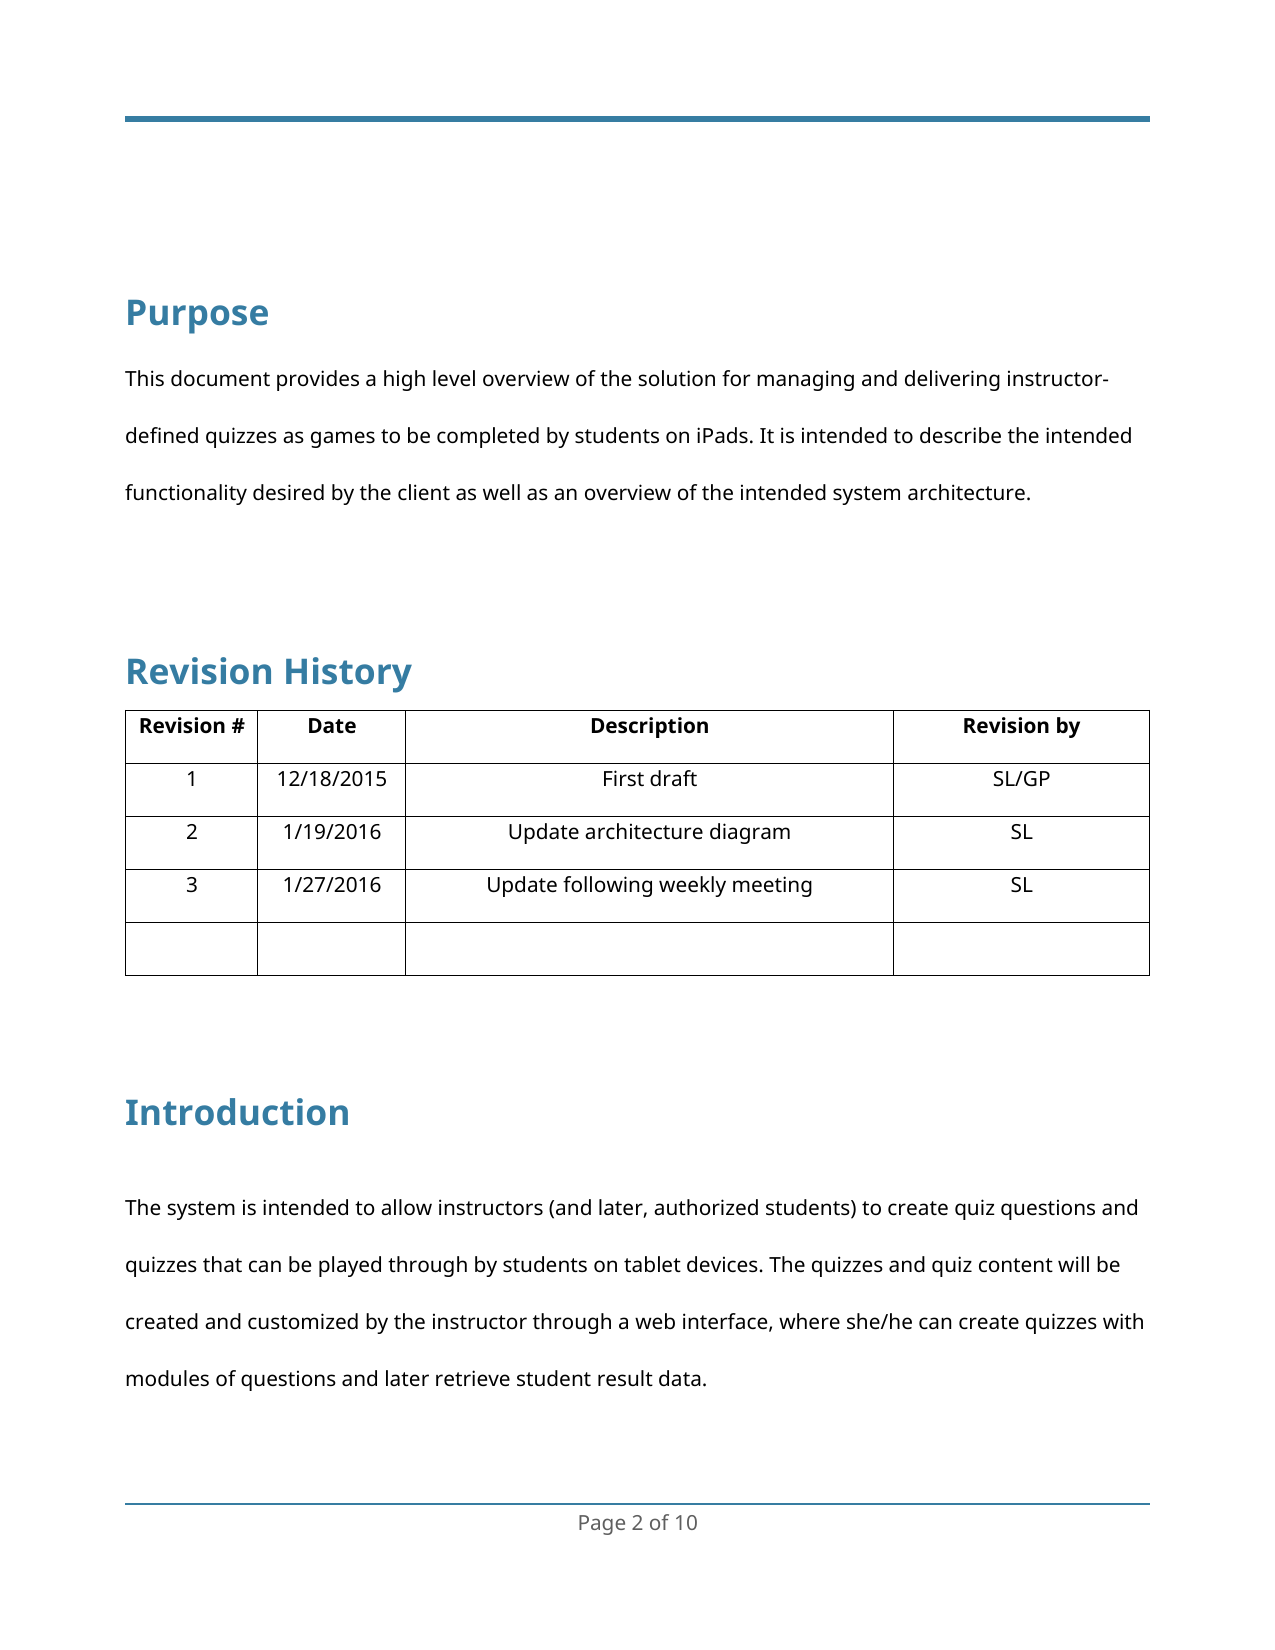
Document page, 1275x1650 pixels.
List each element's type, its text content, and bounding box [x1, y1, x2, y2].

text This document provides a high level overview of the solution for managing and delivering instructor-defined quizzes as games to be completed by students on iPads. It is intended to describe the intended functionality desired by the client as well as an overview of the intended system architecture. [125, 364, 1150, 507]
table_cell 1 [126, 764, 257, 816]
table_cell 12/18/2015 [258, 764, 405, 816]
text The system is intended to allow instructors (and later, authorized students) to create quiz questions and quizzes that can be played through by students on tablet devices. The quizzes and quiz content will be created and customized by the instructor through a web interface, where she/he can create quizzes with modules of questions and later retrieve student result data. [125, 1193, 1150, 1392]
subtitle Purpose [125, 287, 1150, 336]
table_cell 3 [126, 870, 257, 922]
table_cell [258, 923, 405, 975]
table_cell Update following weekly meeting [406, 870, 893, 922]
table_cell 1/27/2016 [258, 870, 405, 922]
subtitle Revision History [125, 647, 1150, 695]
table_cell SL/GP [894, 764, 1149, 816]
table_cell [126, 923, 257, 975]
table_header Revision by [894, 711, 1149, 763]
table_cell First draft [406, 764, 893, 816]
table_header Date [258, 711, 405, 763]
table_cell 1/19/2016 [258, 817, 405, 869]
table_cell [894, 923, 1149, 975]
table_cell Update architecture diagram [406, 817, 893, 869]
table_cell SL [894, 817, 1149, 869]
table_cell [406, 923, 893, 975]
table_cell SL [894, 870, 1149, 922]
table_header Revision # [126, 711, 257, 763]
table_cell 2 [126, 817, 257, 869]
subtitle Introduction [125, 1088, 1150, 1136]
table_header Description [406, 711, 893, 763]
